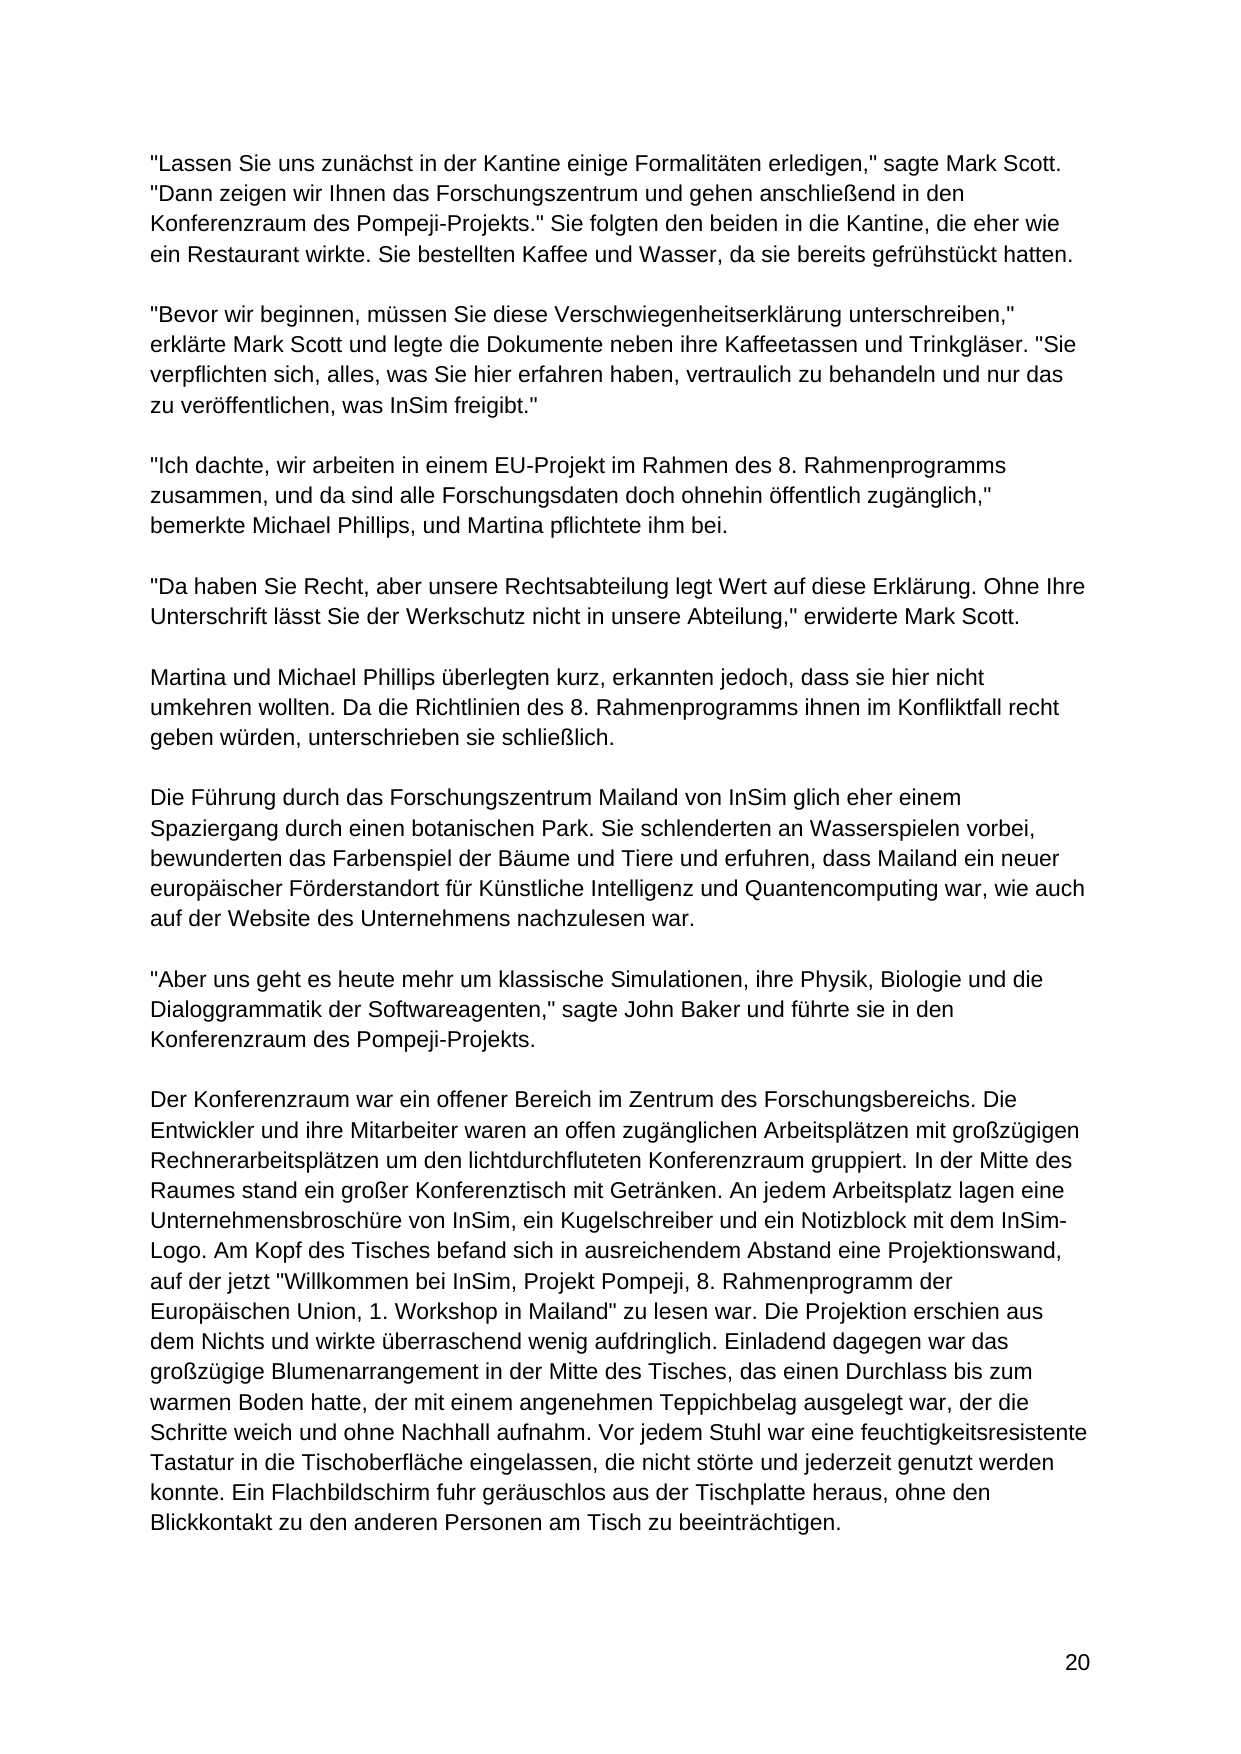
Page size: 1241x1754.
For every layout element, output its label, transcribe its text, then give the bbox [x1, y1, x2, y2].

text Martina und Michael Phillips überlegten kurz, erkannten jedoch, dass sie hier nicht umkehren wollten. Da die Richtlinien des 8. Rahmenprogramms ihnen im Konfliktfall recht geben würden, unterschrieben sie schließlich. [150, 663, 1090, 750]
text "Lassen Sie uns zunächst in der Kantine einige Formalitäten erledigen," sagte Mark Scott. "Dann zeigen wir Ihnen das Forschungszentrum und gehen anschließend in den Konferenzraum des Pompeji-Projekts." Sie folgten den beiden in die Kantine, die eher wie ein Restaurant wirkte. Sie bestellten Kaffee und Wasser, da sie bereits gefrühstückt hatten. [150, 150, 1090, 267]
text Der Konferenzraum war ein offener Bereich im Zentrum des Forschungsbereichs. Die Entwickler und ihre Mitarbeiter waren an offen zugänglichen Arbeitsplätzen mit großzügigen Rechnerarbeitsplätzen um den lichtdurchfluteten Konferenzraum gruppiert. In der Mitte des Raumes stand ein großer Konferenztisch mit Getränken. An jedem Arbeitsplatz lagen eine Unternehmensbroschüre von InSim, ein Kugelschreiber und ein Notizblock mit dem InSim-Logo. Am Kopf des Tisches befand sich in ausreichendem Abstand eine Projektionswand, auf der jetzt "Willkommen bei InSim, Projekt Pompeji, 8. Rahmenprogramm der Europäischen Union, 1. Workshop in Mailand" zu lesen war. Die Projektion erschien aus dem Nichts und wirkte überraschend wenig aufdringlich. Einladend dagegen war das großzügige Blumenarrangement in der Mitte des Tisches, das einen Durchlass bis zum warmen Boden hatte, der mit einem angenehmen Teppichbelag ausgelegt war, der die Schritte weich und ohne Nachhall aufnahm. Vor jedem Stuhl war eine feuchtigkeitsresistente Tastatur in die Tischoberfläche eingelassen, die nicht störte und jederzeit genutzt werden konnte. Ein Flachbildschirm fuhr geräuschlos aus der Tischplatte heraus, ohne den Blickkontakt zu den anderen Personen am Tisch zu beeinträchtigen. [150, 1086, 1090, 1536]
text "Bevor wir beginnen, müssen Sie diese Verschwiegenheitserklärung unterschreiben," erklärte Mark Scott und legte die Dokumente neben ihre Kaffeetassen und Trinkgläser. "Sie verpflichten sich, alles, was Sie hier erfahren haben, vertraulich zu behandeln und nur das zu veröffentlichen, was InSim freigibt." [150, 301, 1090, 418]
text Die Führung durch das Forschungszentrum Mailand von InSim glich eher einem Spaziergang durch einen botanischen Park. Sie schlenderten an Wasserspielen vorbei, bewunderten das Farbenspiel der Bäume und Tiere und erfuhren, dass Mailand ein neuer europäischer Förderstandort für Künstliche Intelligenz und Quantencomputing war, wie auch auf der Website des Unternehmens nachzulesen war. [150, 784, 1090, 932]
text "Ich dachte, wir arbeiten in einem EU-Projekt im Rahmen des 8. Rahmenprogramms zusammen, und da sind alle Forschungsdaten doch ohnehin öffentlich zugänglich," bemerkte Michael Phillips, und Martina pflichtete ihm bei. [150, 452, 1090, 539]
text "Da haben Sie Recht, aber unsere Rechtsabteilung legt Wert auf diese Erklärung. Ohne Ihre Unterschrift lässt Sie der Werkschutz nicht in unsere Abteilung," erwiderte Mark Scott. [150, 573, 1090, 629]
text "Aber uns geht es heute mehr um klassische Simulationen, ihre Physik, Biologie und die Dialoggrammatik der Softwareagenten," sagte John Baker und führte sie in den Konferenzraum des Pompeji-Projekts. [150, 966, 1090, 1052]
